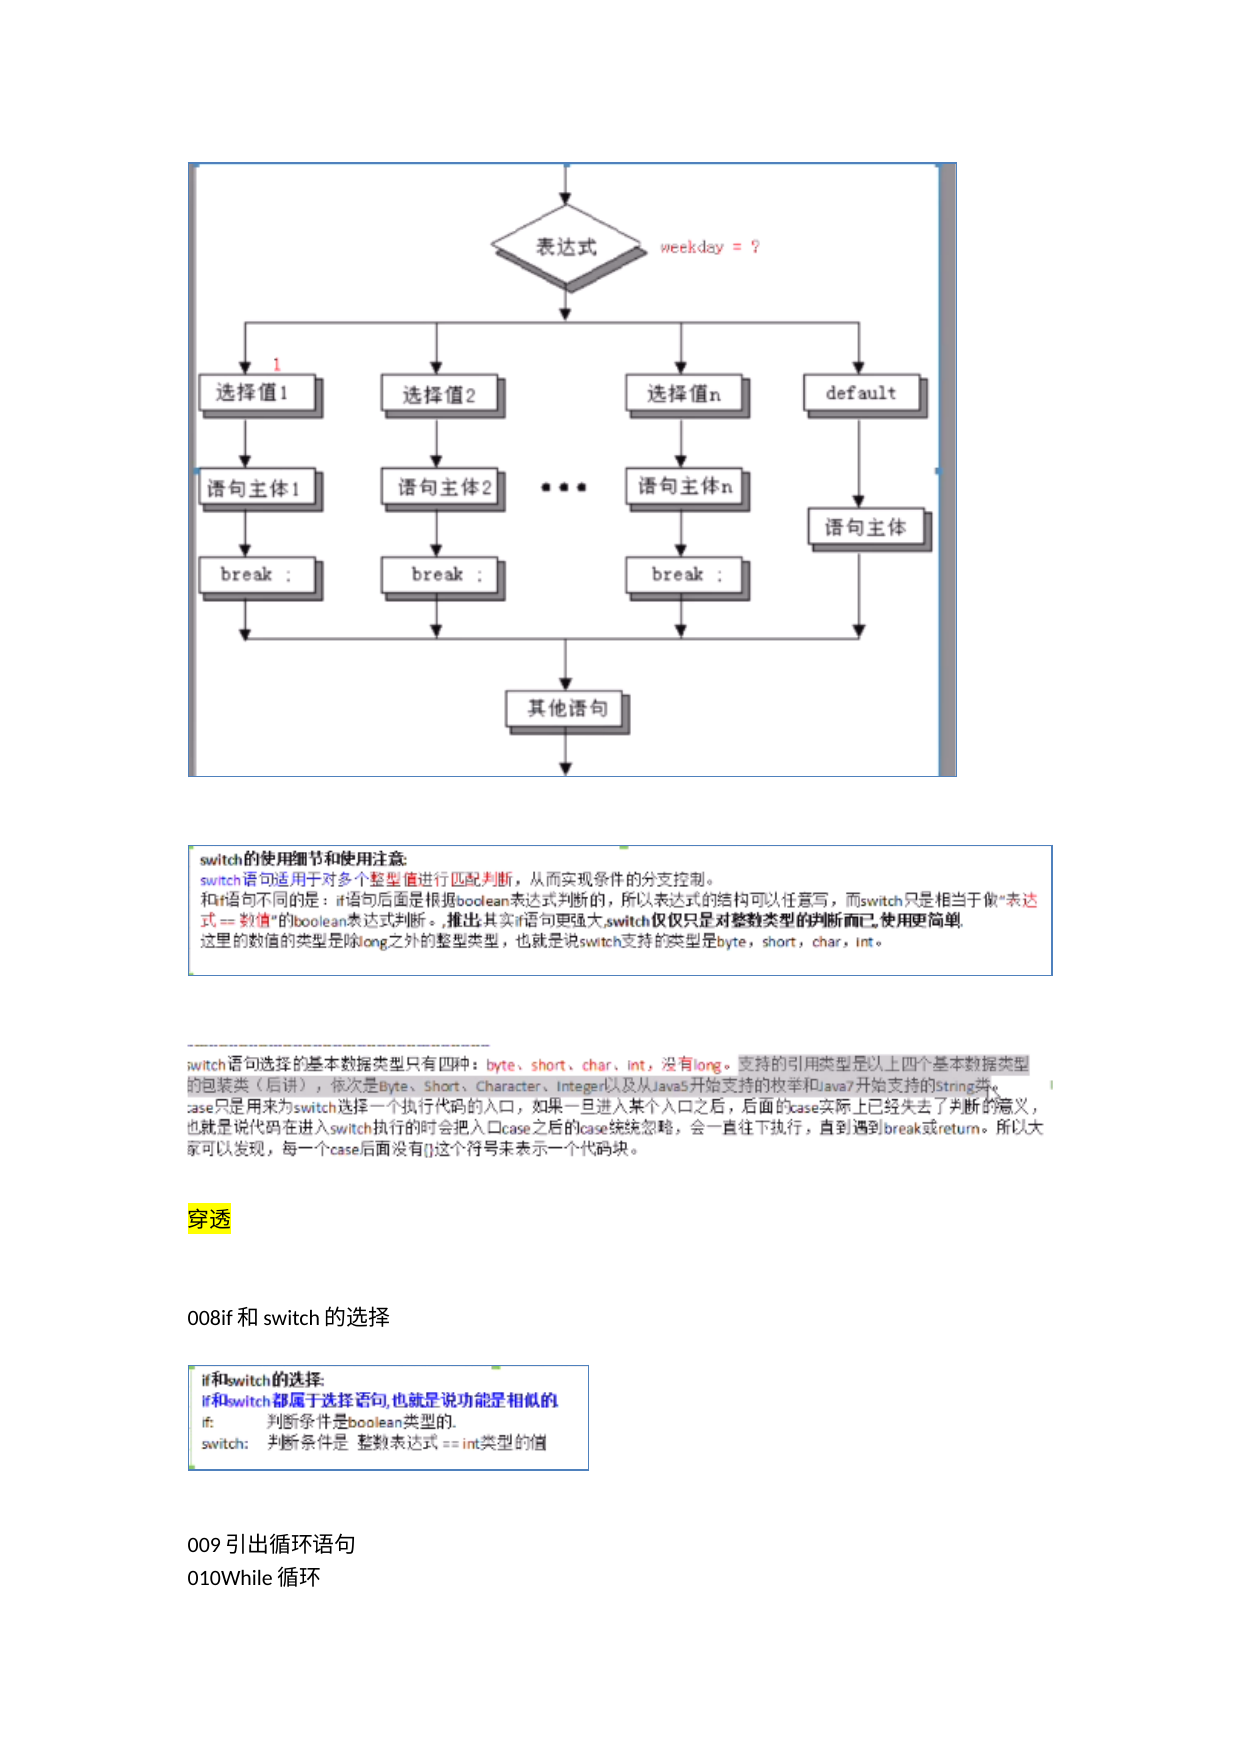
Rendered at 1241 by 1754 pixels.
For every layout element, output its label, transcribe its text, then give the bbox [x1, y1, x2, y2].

text 008if和switch的选择 [187, 1299, 1053, 1332]
picture [187, 1039, 1053, 1195]
picture [189, 846, 1051, 975]
picture [189, 1366, 588, 1469]
picture [189, 164, 956, 776]
text 009引出循环语句 [187, 1527, 1053, 1559]
text 穿透 [187, 1202, 1053, 1234]
text 010While循环 [187, 1559, 1053, 1592]
